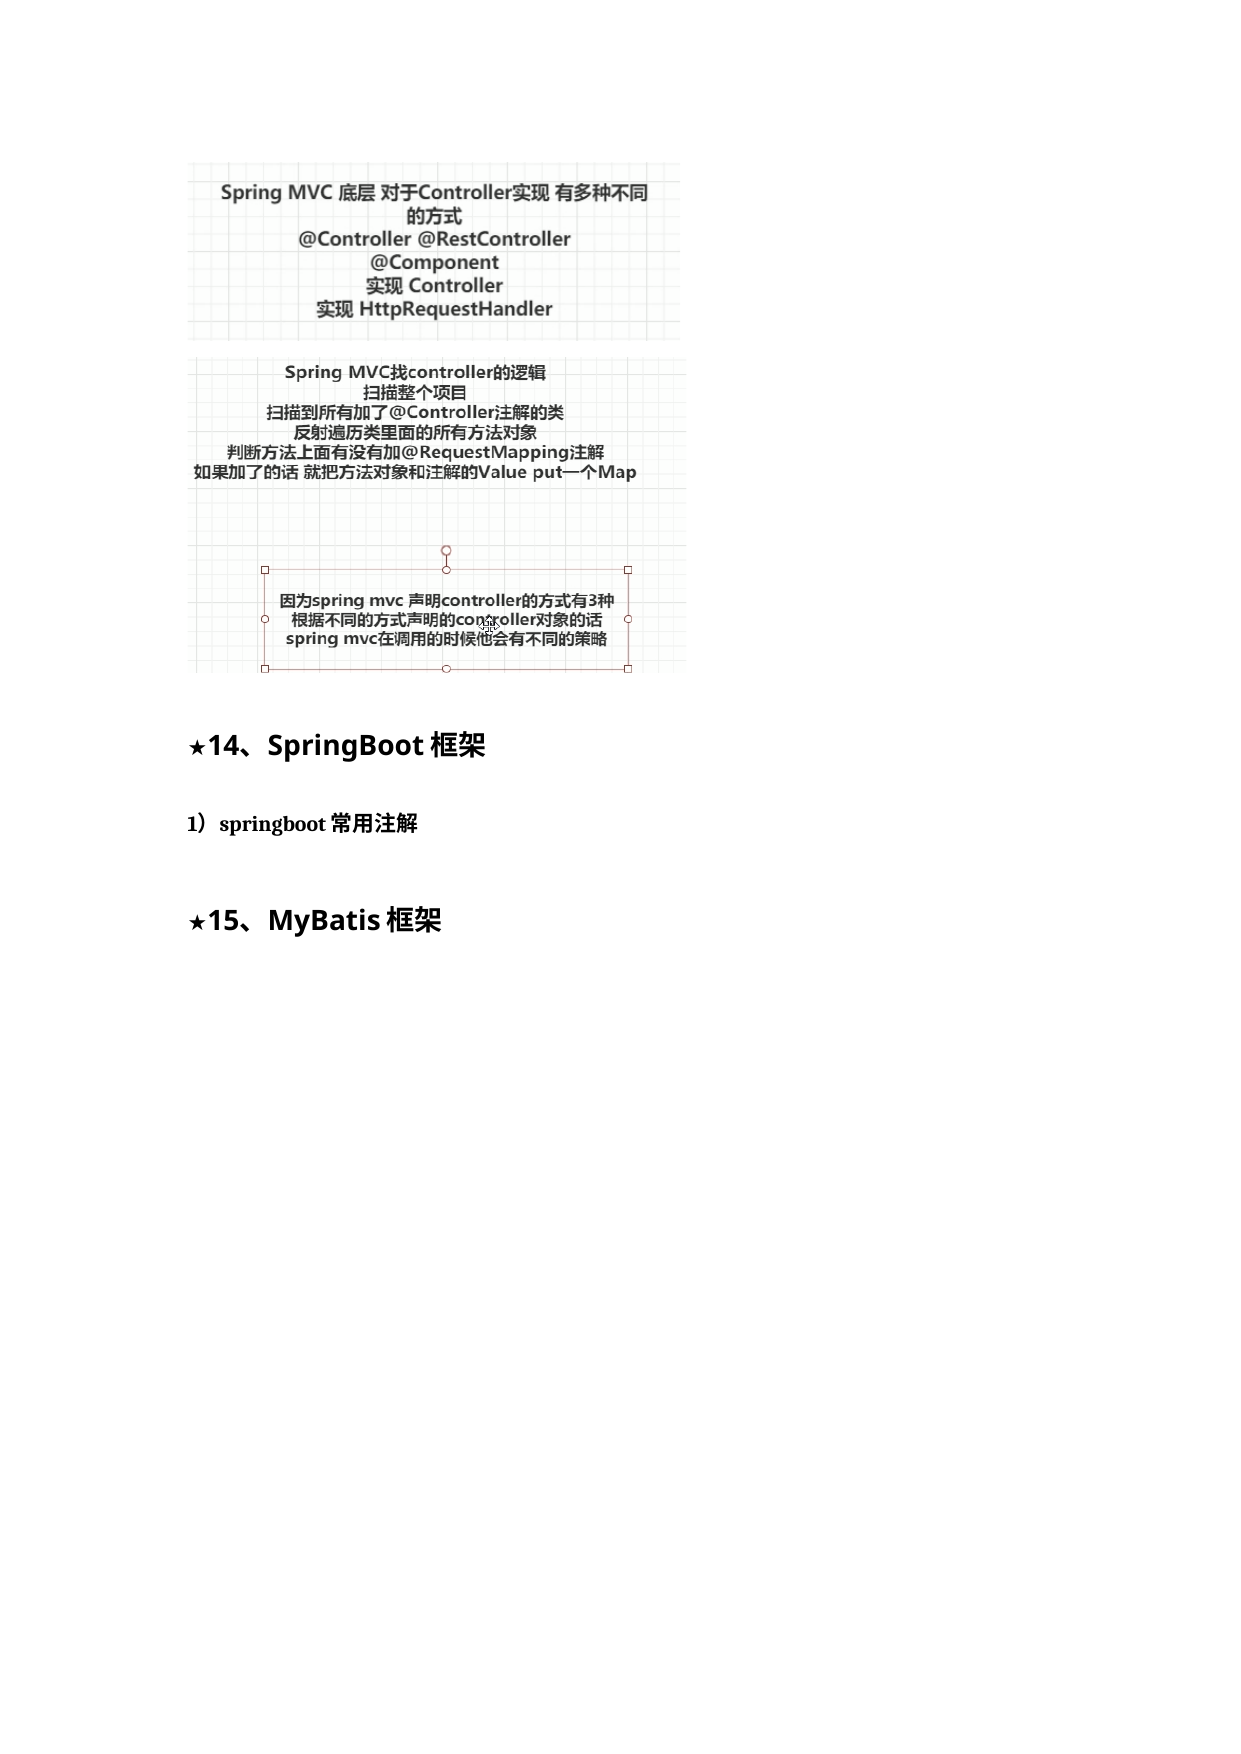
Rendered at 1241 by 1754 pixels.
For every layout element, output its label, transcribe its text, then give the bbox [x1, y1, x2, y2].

subtitle ★15、MyBatis框架 [187, 886, 1053, 951]
subtitle ★14、SpringBoot框架 [187, 711, 1053, 776]
picture [187, 162, 680, 341]
picture [187, 357, 687, 673]
subtitle 1）springboot常用注解 [187, 805, 1053, 838]
